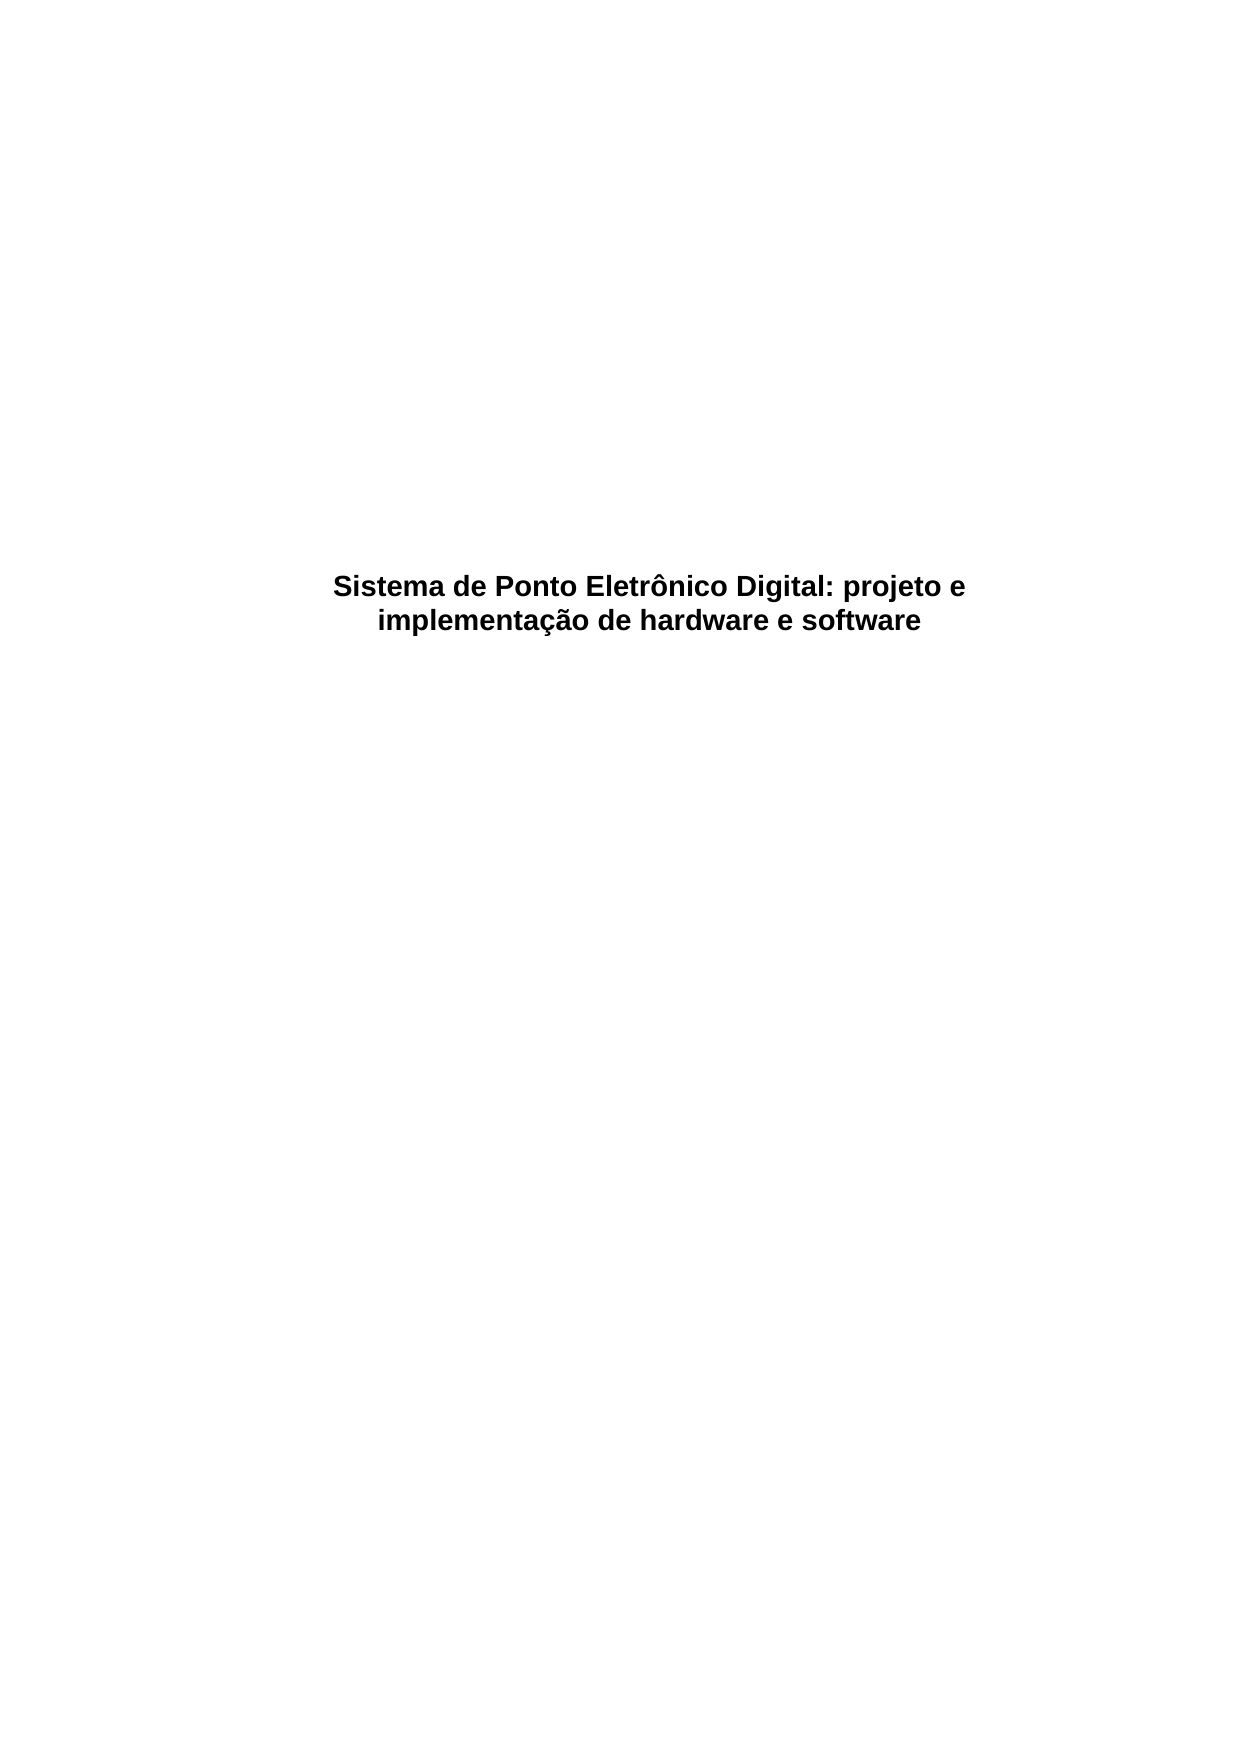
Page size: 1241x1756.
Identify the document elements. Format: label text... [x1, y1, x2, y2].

text Sistema de Ponto Eletrônico Digital: projeto e implementação de hardware e software [291, 569, 1008, 636]
